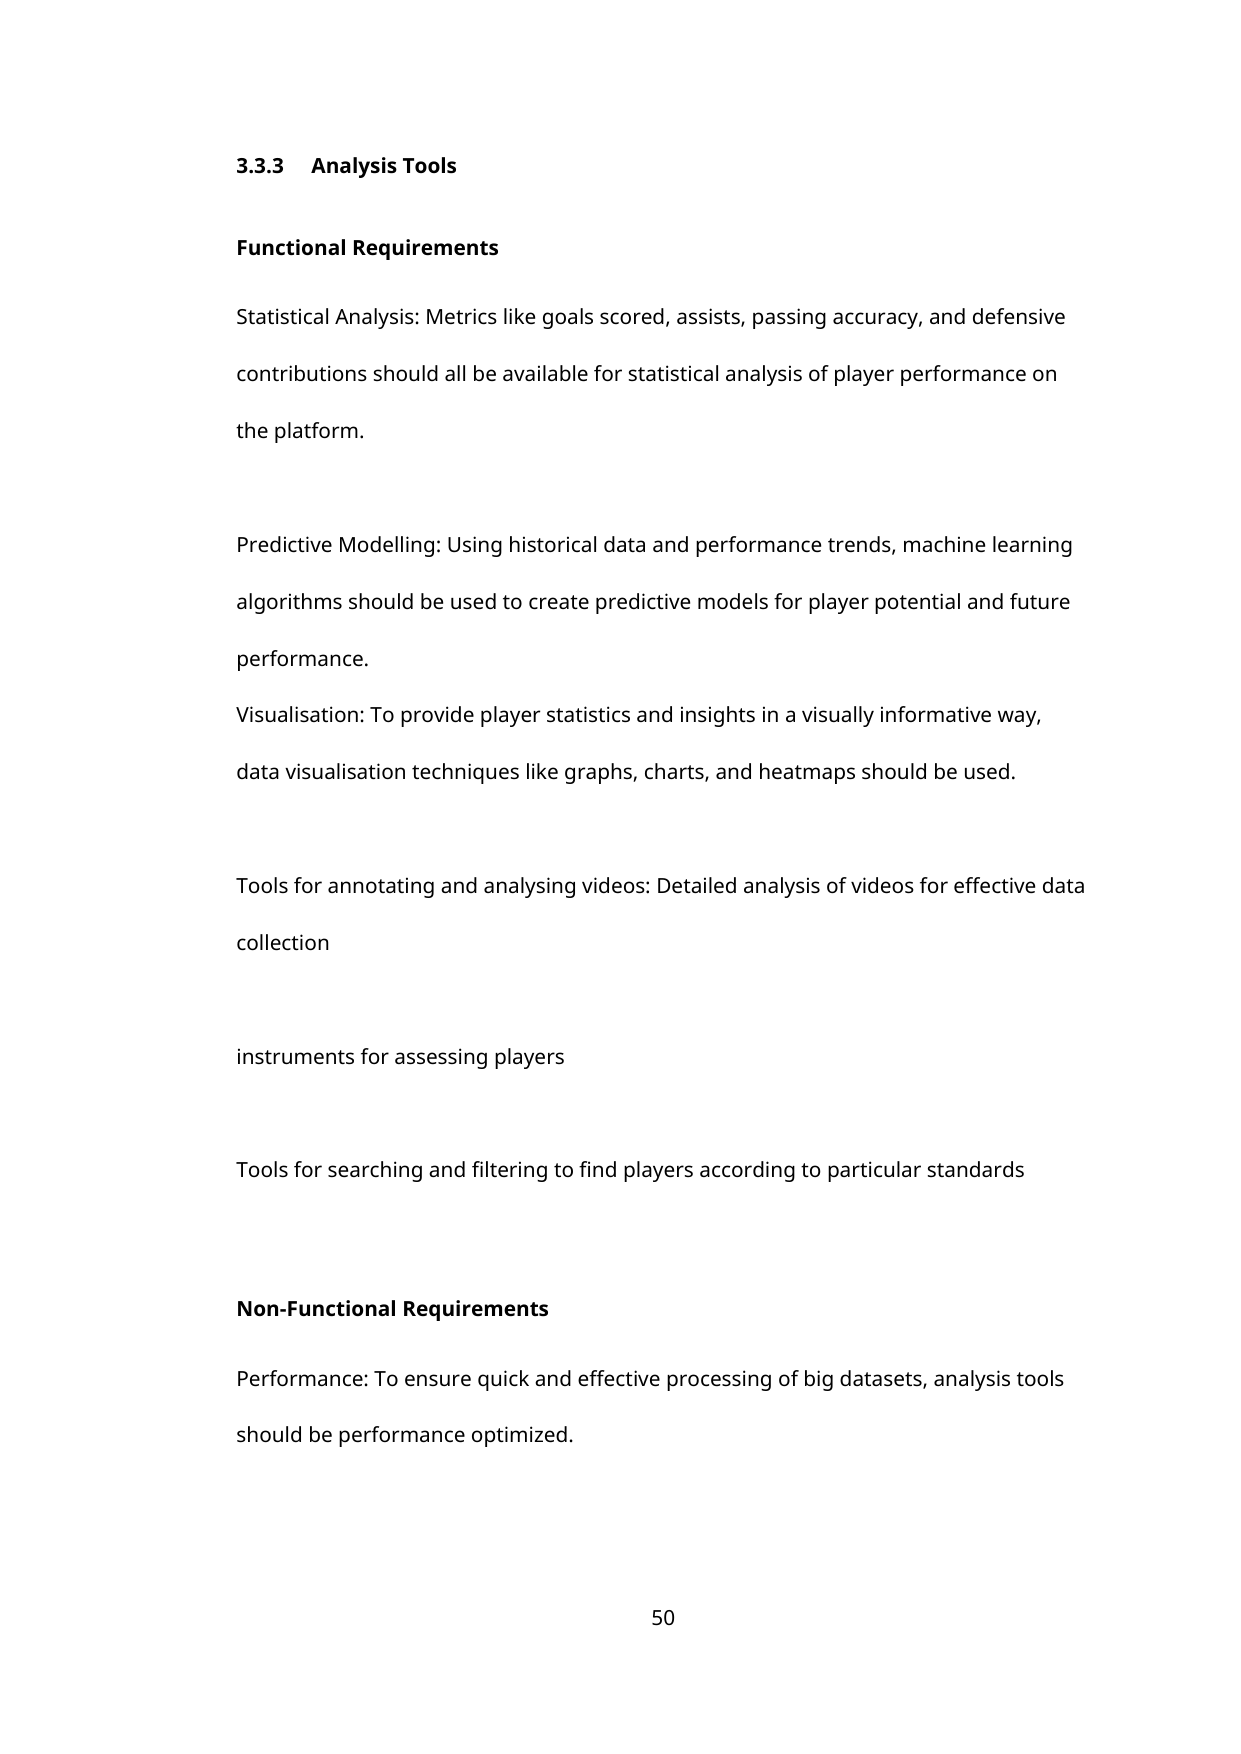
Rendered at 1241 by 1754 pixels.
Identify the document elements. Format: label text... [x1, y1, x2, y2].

text Functional Requirements [236, 233, 1090, 262]
text Predictive Modelling: Using historical data and performance trends, machine learning algorithms should be used to create predictive models for player potential and future performance. Visualisation: To provide player statistics and insights in a visually informative way, data visualisation techniques like graphs, charts, and heatmaps should be used. Tools for annotating and analysing videos: Detailed analysis of videos for effective data collection instruments for assessing players Tools for searching and filtering to find players according to particular standards [236, 530, 1090, 1184]
text Statistical Analysis: Metrics like goals scored, assists, passing accuracy, and defensive contributions should all be available for statistical analysis of player performance on the platform. [236, 302, 1090, 502]
text Non-Functional Requirements [236, 1294, 1090, 1323]
subtitle Analysis Tools [236, 151, 1090, 180]
text Performance: To ensure quick and effective processing of big datasets, analysis tools should be performance optimized. [236, 1364, 1090, 1506]
